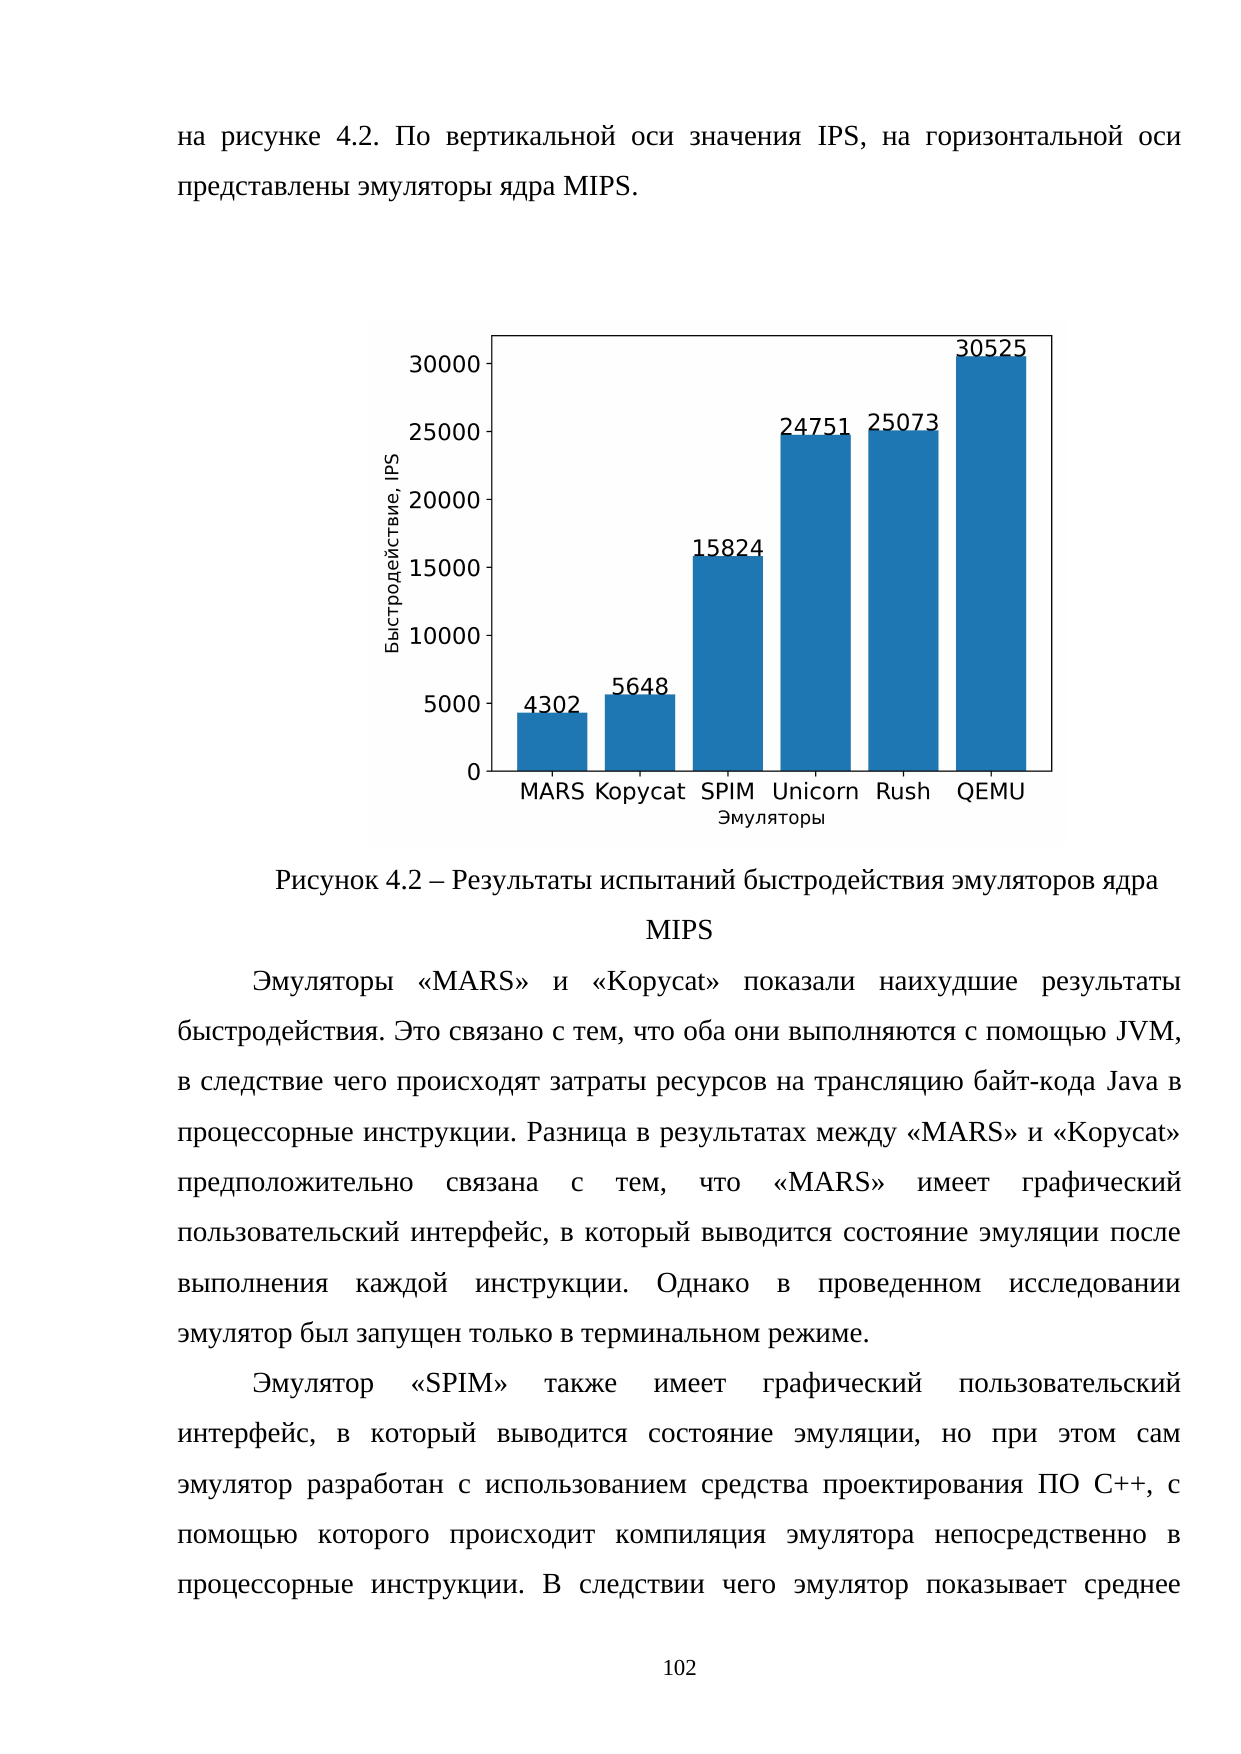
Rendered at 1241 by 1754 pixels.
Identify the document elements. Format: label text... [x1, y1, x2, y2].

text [177, 1365, 1182, 1600]
text Эмуляторы «MARS» и «Kopycat» показали наихудшие результаты быстродействия. Это связано с тем, что оба они выполняются с помощью JVM, в следствие чего происходят затраты ресурсов на трансляцию байт-кода Java в процессорные инструкции. Разница в результатах между «MARS» и «Kopycat» предположительно связана с тем, что «MARS» имеет графический пользовательский интерфейс, в который выводится состояние эмуляции после выполнения каждой инструкции. Однако в проведенном исследовании эмулятор был запущен только в терминальном режиме. [177, 963, 1182, 1348]
picture [366, 319, 1068, 846]
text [177, 118, 1182, 202]
text Рисунок 4.2 – Результаты испытаний быстродействия эмуляторов ядра MIPS [177, 862, 1182, 946]
